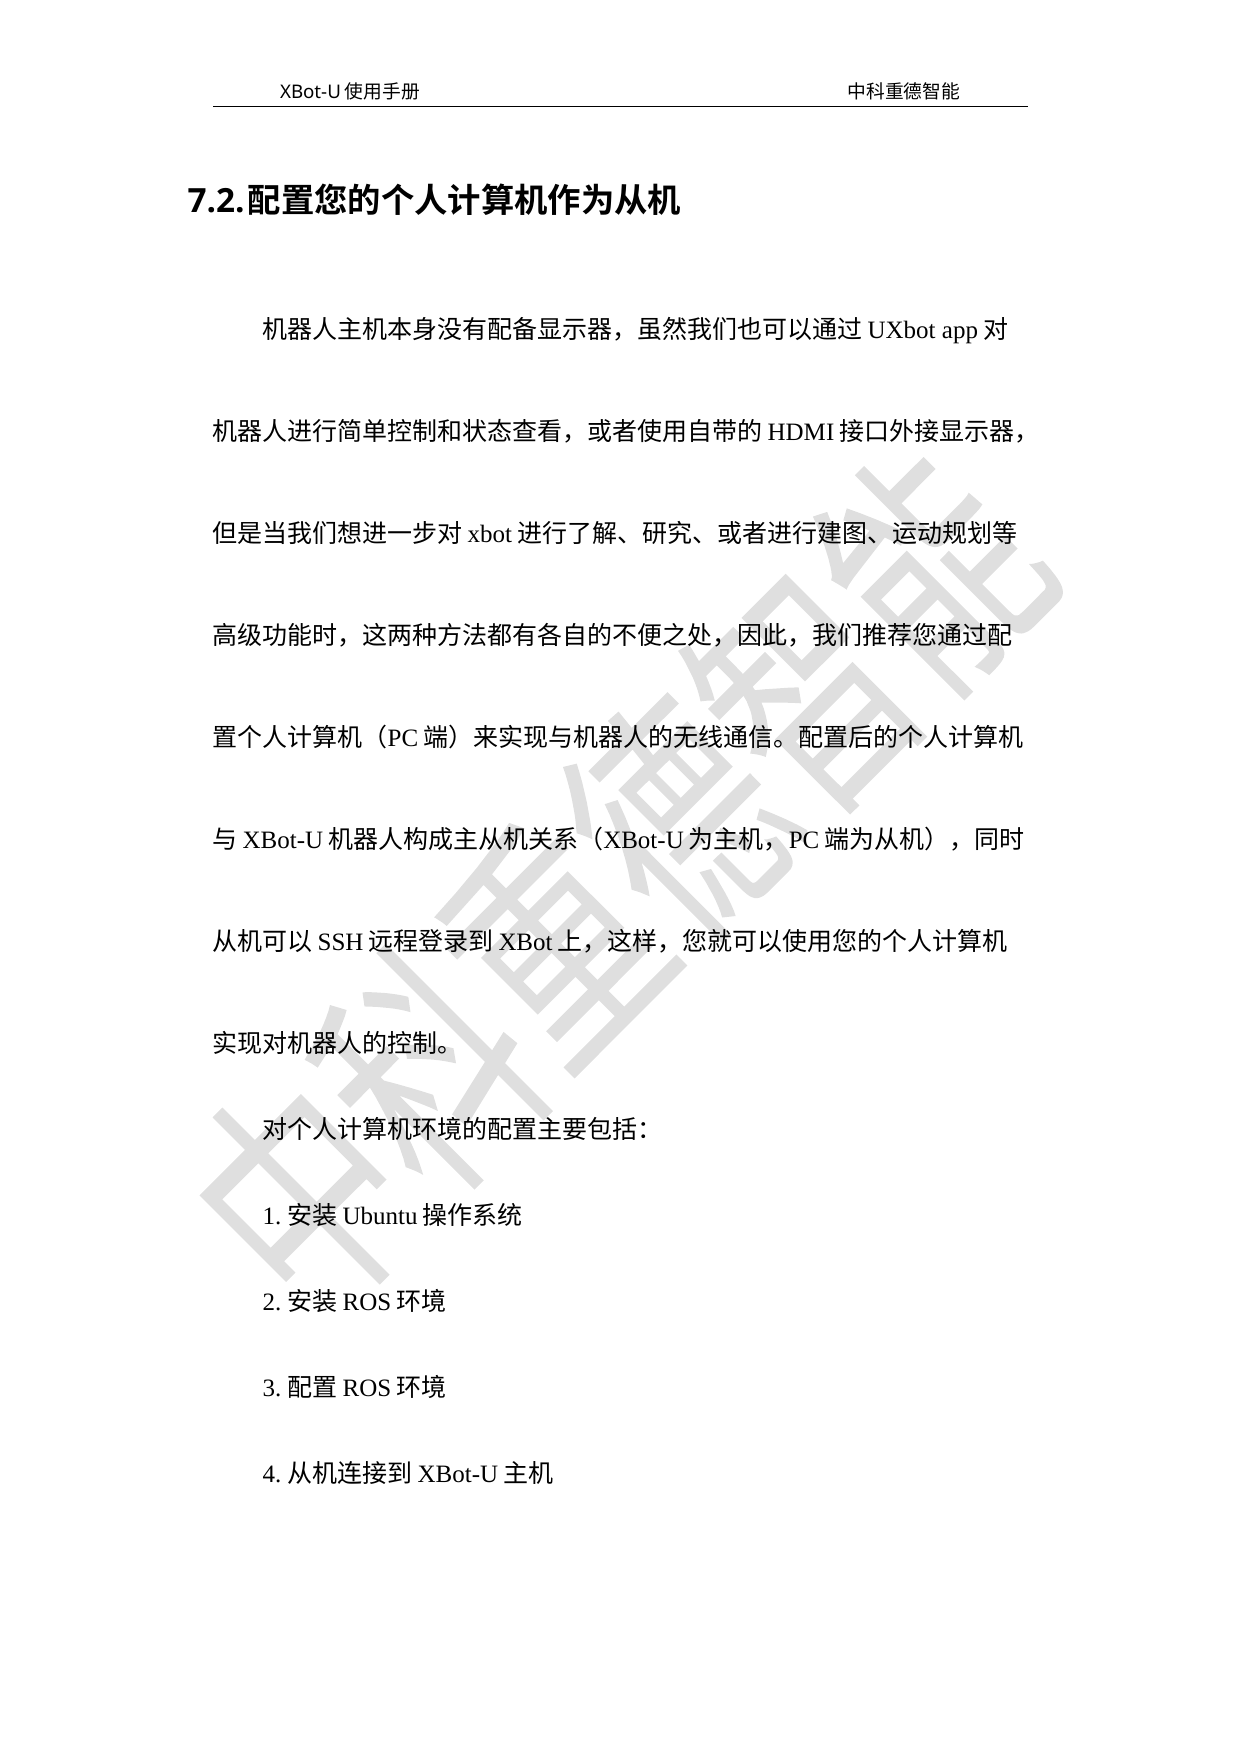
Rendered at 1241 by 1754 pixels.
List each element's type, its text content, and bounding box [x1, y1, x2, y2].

subtitle 配置您的个人计算机作为从机 [187, 164, 1042, 232]
list 安装Ubuntu操作系统 [212, 1179, 1028, 1247]
text 机器人主机本身没有配备显示器，虽然我们也可以通过UXbot app对机器人进行简单控制和状态查看，或者使用自带的HDMI接口外接显示器，但是当我们想进一步对xbot进行了解、研究、或者进行建图、运动规划等高级功能时，这两种方法都有各自的不便之处，因此，我们推荐您通过配置个人计算机（PC端）来实现与机器人的无线通信。配置后的个人计算机与XBot-U机器人构成主从机关系（XBot-U为主机，PC端为从机），同时从机可以SSH远程登录到XBot上，这样，您就可以使用您的个人计算机实现对机器人的控制。 [212, 294, 1028, 1075]
list 从机连接到XBot-U主机 [212, 1437, 1028, 1505]
list 安装ROS环境 [212, 1265, 1028, 1333]
list 配置ROS环境 [212, 1351, 1028, 1419]
text 对个人计算机环境的配置主要包括： [212, 1093, 1028, 1161]
